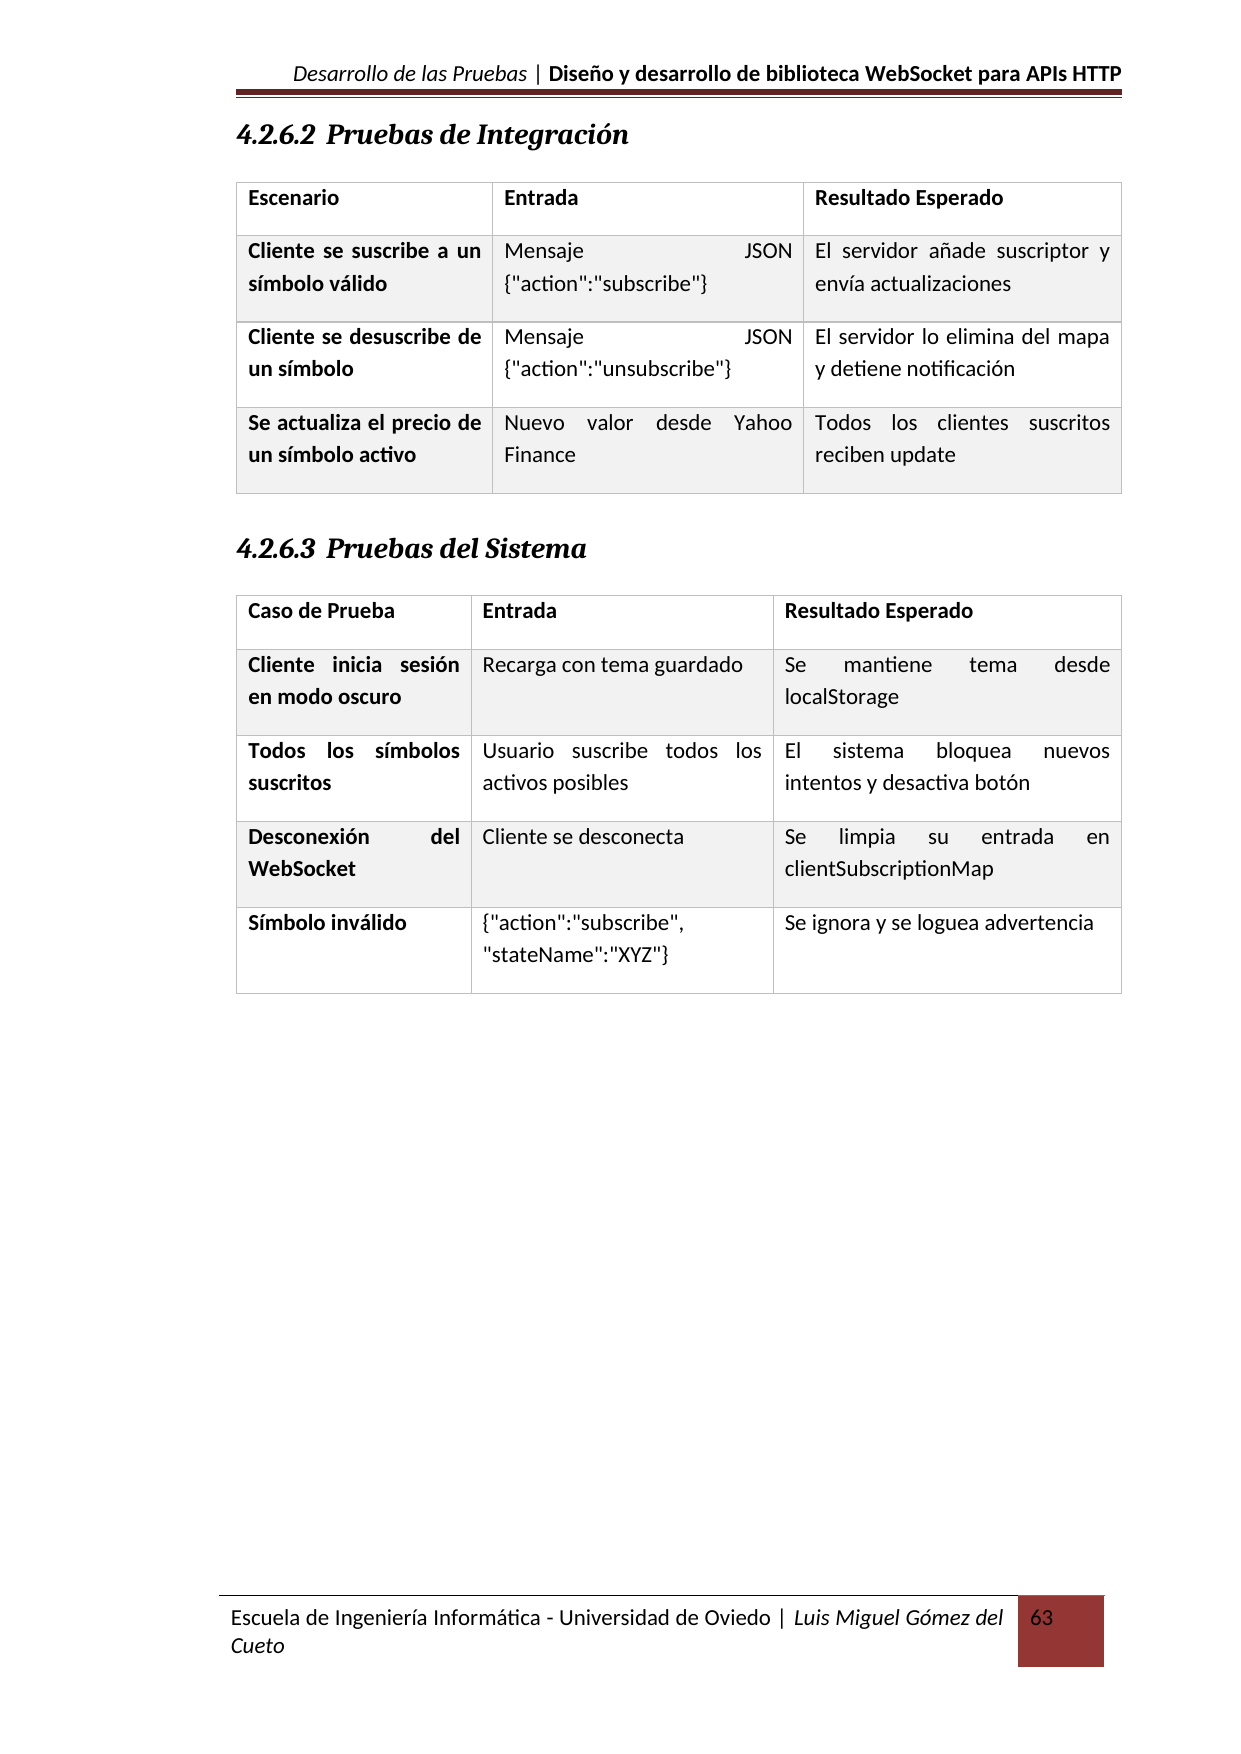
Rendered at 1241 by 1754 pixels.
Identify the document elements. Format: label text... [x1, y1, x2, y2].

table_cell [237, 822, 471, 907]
subtitle Pruebas de Integración [236, 118, 1122, 152]
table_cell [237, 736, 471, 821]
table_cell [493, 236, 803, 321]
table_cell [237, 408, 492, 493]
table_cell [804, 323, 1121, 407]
subtitle Pruebas del Sistema [236, 532, 1122, 565]
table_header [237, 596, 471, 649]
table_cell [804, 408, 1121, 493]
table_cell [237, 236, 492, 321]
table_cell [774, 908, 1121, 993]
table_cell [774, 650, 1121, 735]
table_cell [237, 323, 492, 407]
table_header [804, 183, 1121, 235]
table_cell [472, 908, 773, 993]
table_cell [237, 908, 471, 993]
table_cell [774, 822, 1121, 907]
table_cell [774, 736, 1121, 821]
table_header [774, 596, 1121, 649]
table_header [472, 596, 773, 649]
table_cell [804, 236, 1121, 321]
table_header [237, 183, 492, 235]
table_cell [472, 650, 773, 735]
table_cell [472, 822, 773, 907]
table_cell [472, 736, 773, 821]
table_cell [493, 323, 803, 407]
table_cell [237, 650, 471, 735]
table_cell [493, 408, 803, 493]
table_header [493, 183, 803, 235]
